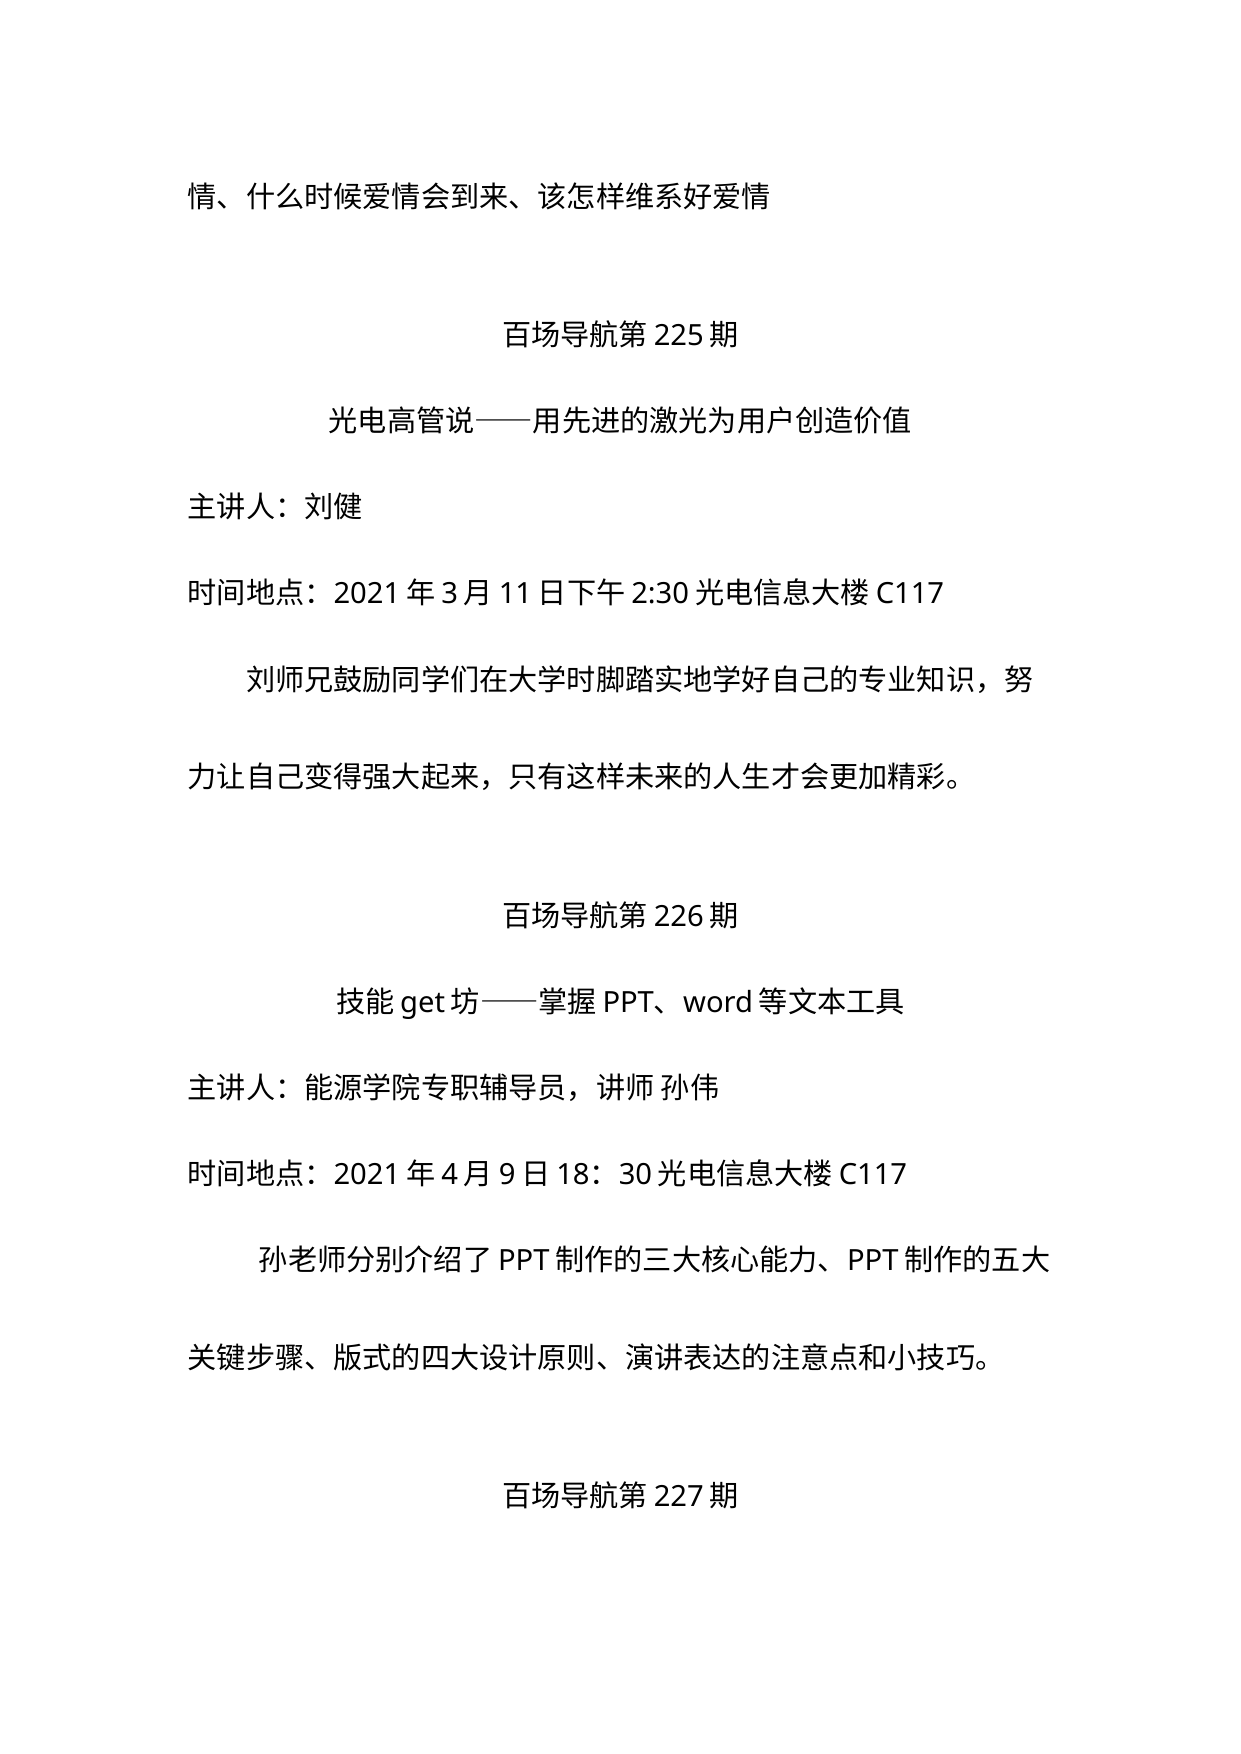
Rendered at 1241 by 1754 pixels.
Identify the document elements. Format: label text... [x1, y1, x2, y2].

text 百场导航第227期 [187, 1461, 1053, 1526]
text 刘师兄鼓励同学们在大学时脚踏实地学好自己的专业知识，努力让自己变得强大起来，只有这样未来的人生才会更加精彩。 [187, 645, 1053, 807]
text 百场导航第226期 [187, 881, 1053, 946]
text 时间地点：2021年4月9日18：30光电信息大楼C117 [187, 1139, 1053, 1204]
text 主讲人：刘健 [187, 473, 1053, 538]
text 技能get坊——掌握PPT、word等文本工具 [187, 967, 1053, 1032]
text 主讲人：能源学院专职辅导员，讲师 孙伟 [187, 1053, 1053, 1118]
text 孙老师分别介绍了PPT制作的三大核心能力、PPT制作的五大关键步骤、版式的四大设计原则、演讲表达的注意点和小技巧。 [187, 1226, 1053, 1388]
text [187, 162, 1053, 227]
text 百场导航第225期 [187, 300, 1053, 365]
text 时间地点：2021年3月11日下午2:30光电信息大楼C117 [187, 559, 1053, 624]
text 光电高管说——用先进的激光为用户创造价值 [187, 387, 1053, 452]
